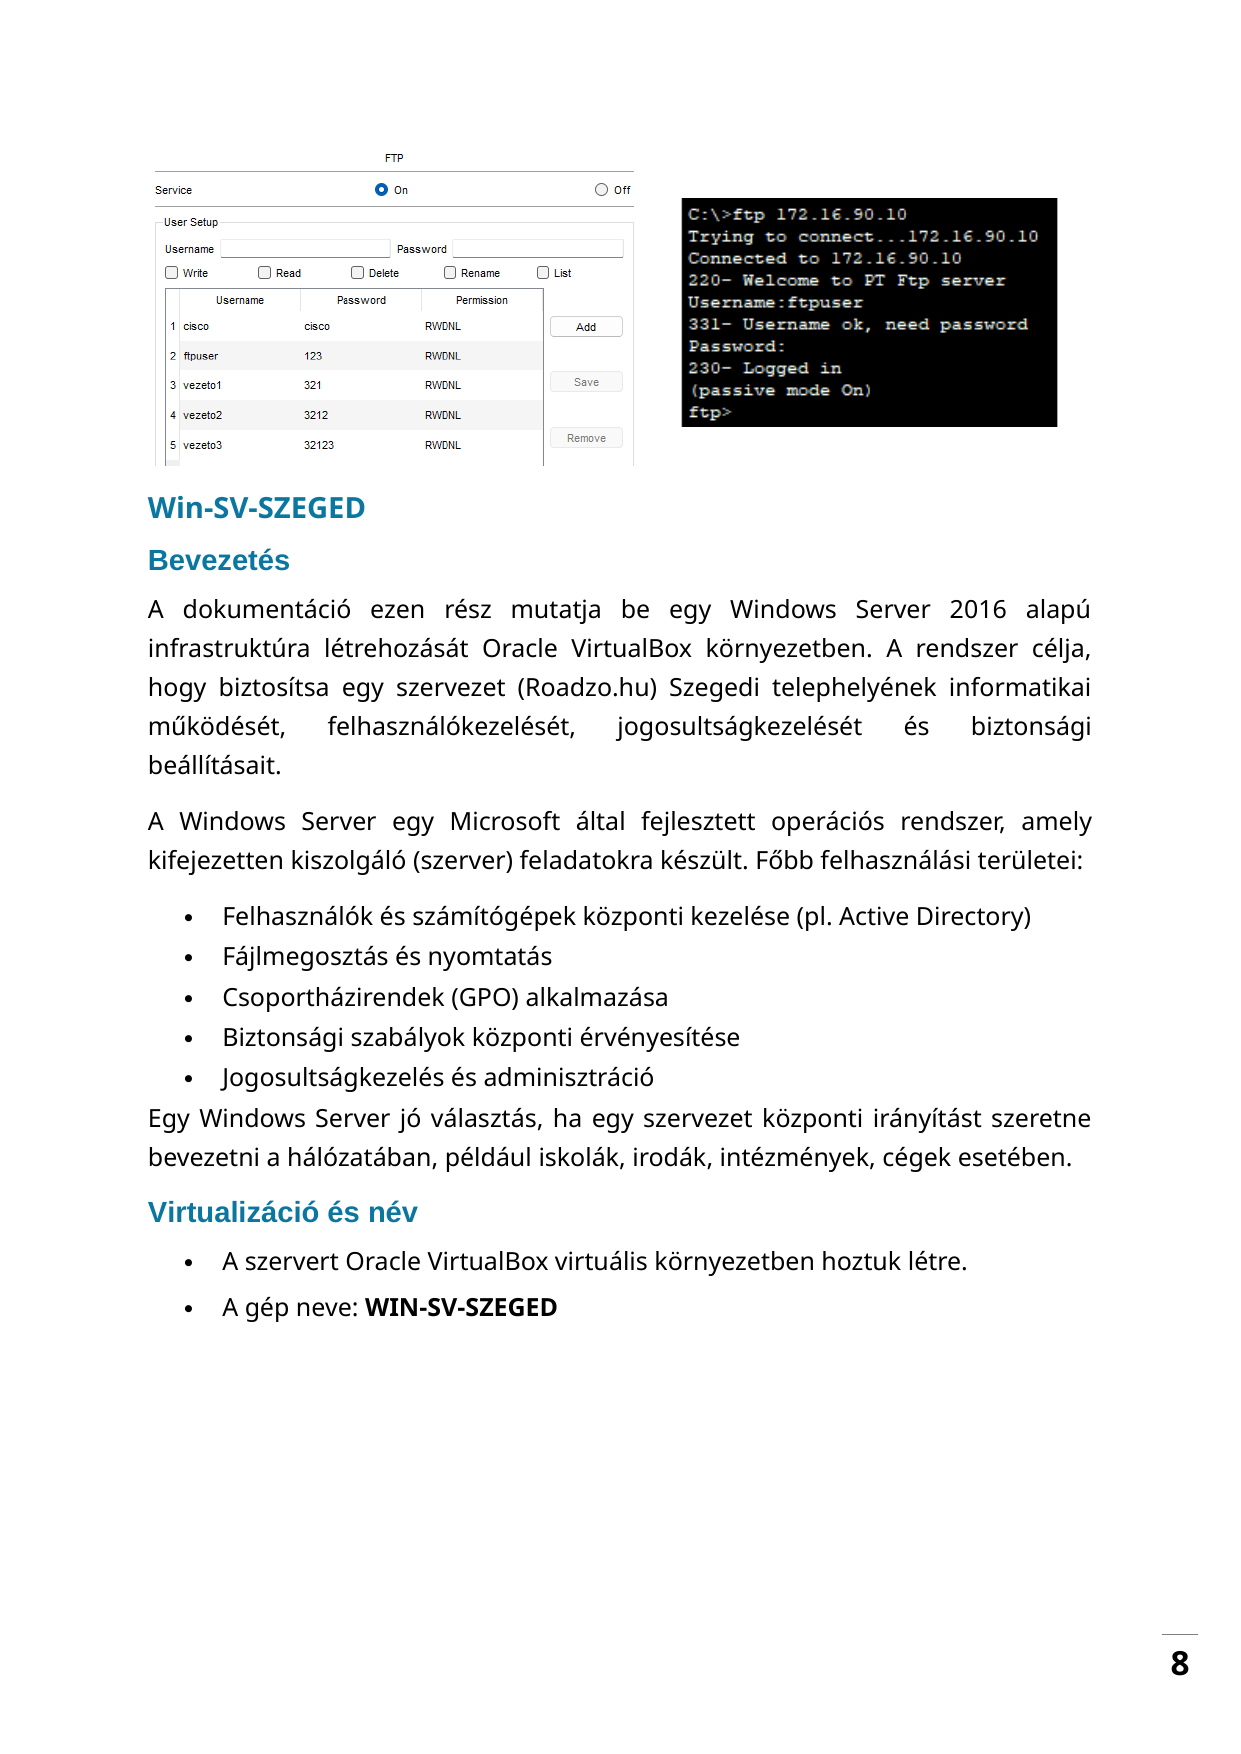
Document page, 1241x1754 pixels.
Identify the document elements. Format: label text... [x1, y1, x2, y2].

list Biztonsági szabályok központi érvényesítése [185, 1020, 1093, 1054]
text A dokumentáció ezen rész mutatja be egy Windows Server 2016 alapú infrastruktúra létrehozását Oracle VirtualBox környezetben. A rendszer célja, hogy biztosítsa egy szervezet (Roadzo.hu) Szegedi telephelyének informatikai működését, felhasználókezelését, jogosultságkezelését és biztonsági beállításait. [148, 591, 1093, 782]
list Jogosultságkezelés és adminisztráció [185, 1060, 1093, 1094]
list A gép neve: WIN-SV-SZEGED [185, 1289, 1093, 1323]
list Csoportházirendek (GPO) alkalmazása [185, 979, 1093, 1013]
list A szervert Oracle VirtualBox virtuális környezetben hoztuk létre. [185, 1244, 1093, 1278]
picture [147, 147, 646, 466]
subtitle Win-SV-SZEGED [148, 487, 1093, 527]
subtitle Virtualizáció és név [148, 1195, 1093, 1229]
list Fájlmegosztás és nyomtatás [185, 939, 1093, 973]
text Egy Windows Server jó választás, ha egy szervezet központi irányítást szeretne bevezetni a hálózatában, például iskolák, irodák, intézmények, cégek esetében. [148, 1100, 1093, 1173]
picture [679, 198, 1058, 427]
text A Windows Server egy Microsoft által fejlesztett operációs rendszer, amely kifejezetten kiszolgáló (szerver) feladatokra készült. Főbb felhasználási területei: [148, 804, 1093, 877]
list Felhasználók és számítógépek központi kezelése (pl. Active Directory) [185, 899, 1093, 933]
subtitle Bevezetés [148, 543, 1093, 576]
